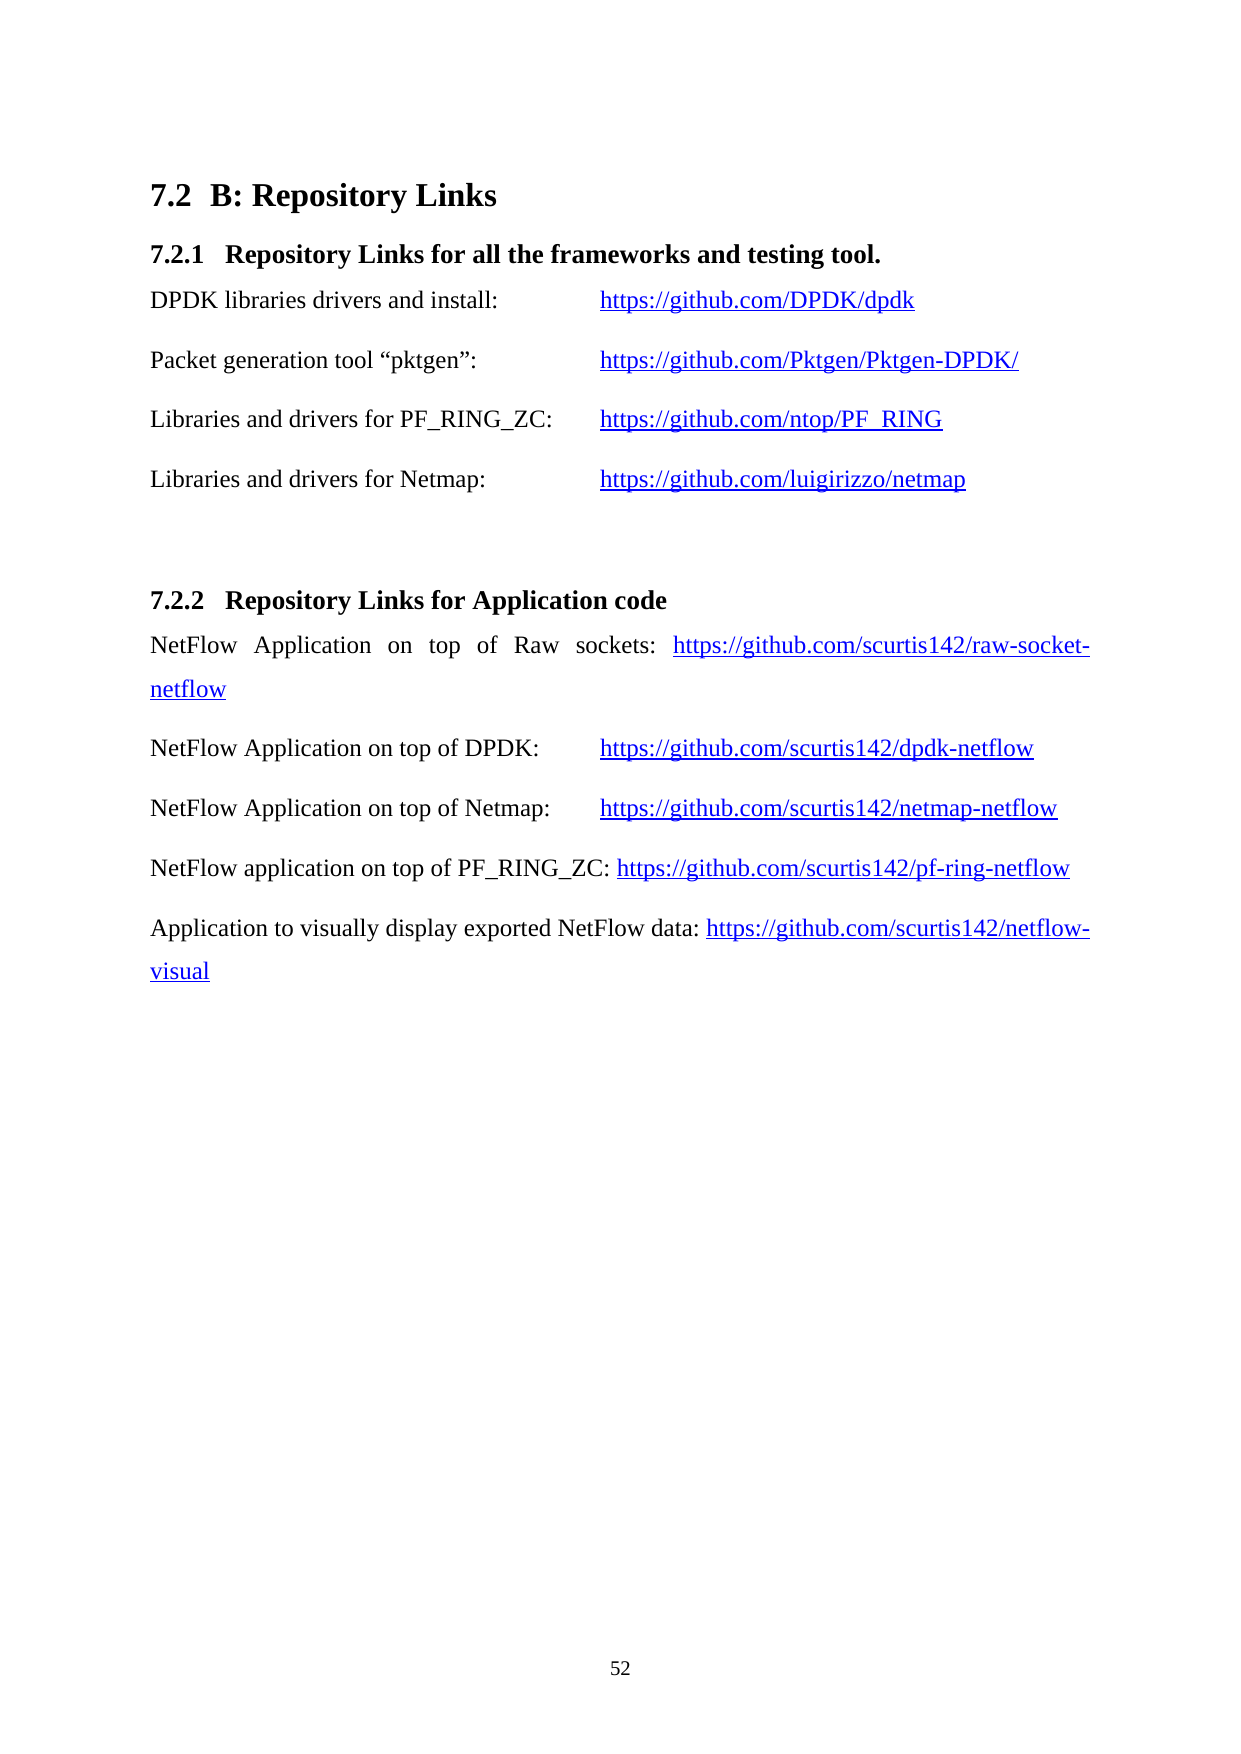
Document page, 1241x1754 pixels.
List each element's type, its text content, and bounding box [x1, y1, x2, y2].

subtitle B: Repository Links [150, 175, 1090, 213]
text Libraries and drivers for Netmap: https://github.com/luigirizzo/netmap [150, 464, 1090, 493]
subtitle Repository Links for Application code [150, 584, 1090, 615]
text NetFlow Application on top of Raw sockets: https://github.com/scurtis142/raw-socket-netflow [150, 631, 1090, 702]
text DPDK libraries drivers and install: https://github.com/DPDK/dpdk [150, 285, 1090, 314]
subtitle Repository Links for all the frameworks and testing tool. [150, 238, 1090, 269]
text NetFlow application on top of PF_RING_ZC: https://github.com/scurtis142/pf-ring-netflow [150, 853, 1090, 882]
text Libraries and drivers for PF_RING_ZC: https://github.com/ntop/PF_RING [150, 404, 1090, 433]
text Packet generation tool “pktgen”: https://github.com/Pktgen/Pktgen-DPDK/ [150, 345, 1090, 373]
text Application to visually display exported NetFlow data: https://github.com/scurtis142/netflow-visual [150, 913, 1090, 985]
text NetFlow Application on top of Netmap: https://github.com/scurtis142/netmap-netflow [150, 793, 1090, 822]
text NetFlow Application on top of DPDK: https://github.com/scurtis142/dpdk-netflow [150, 733, 1090, 762]
